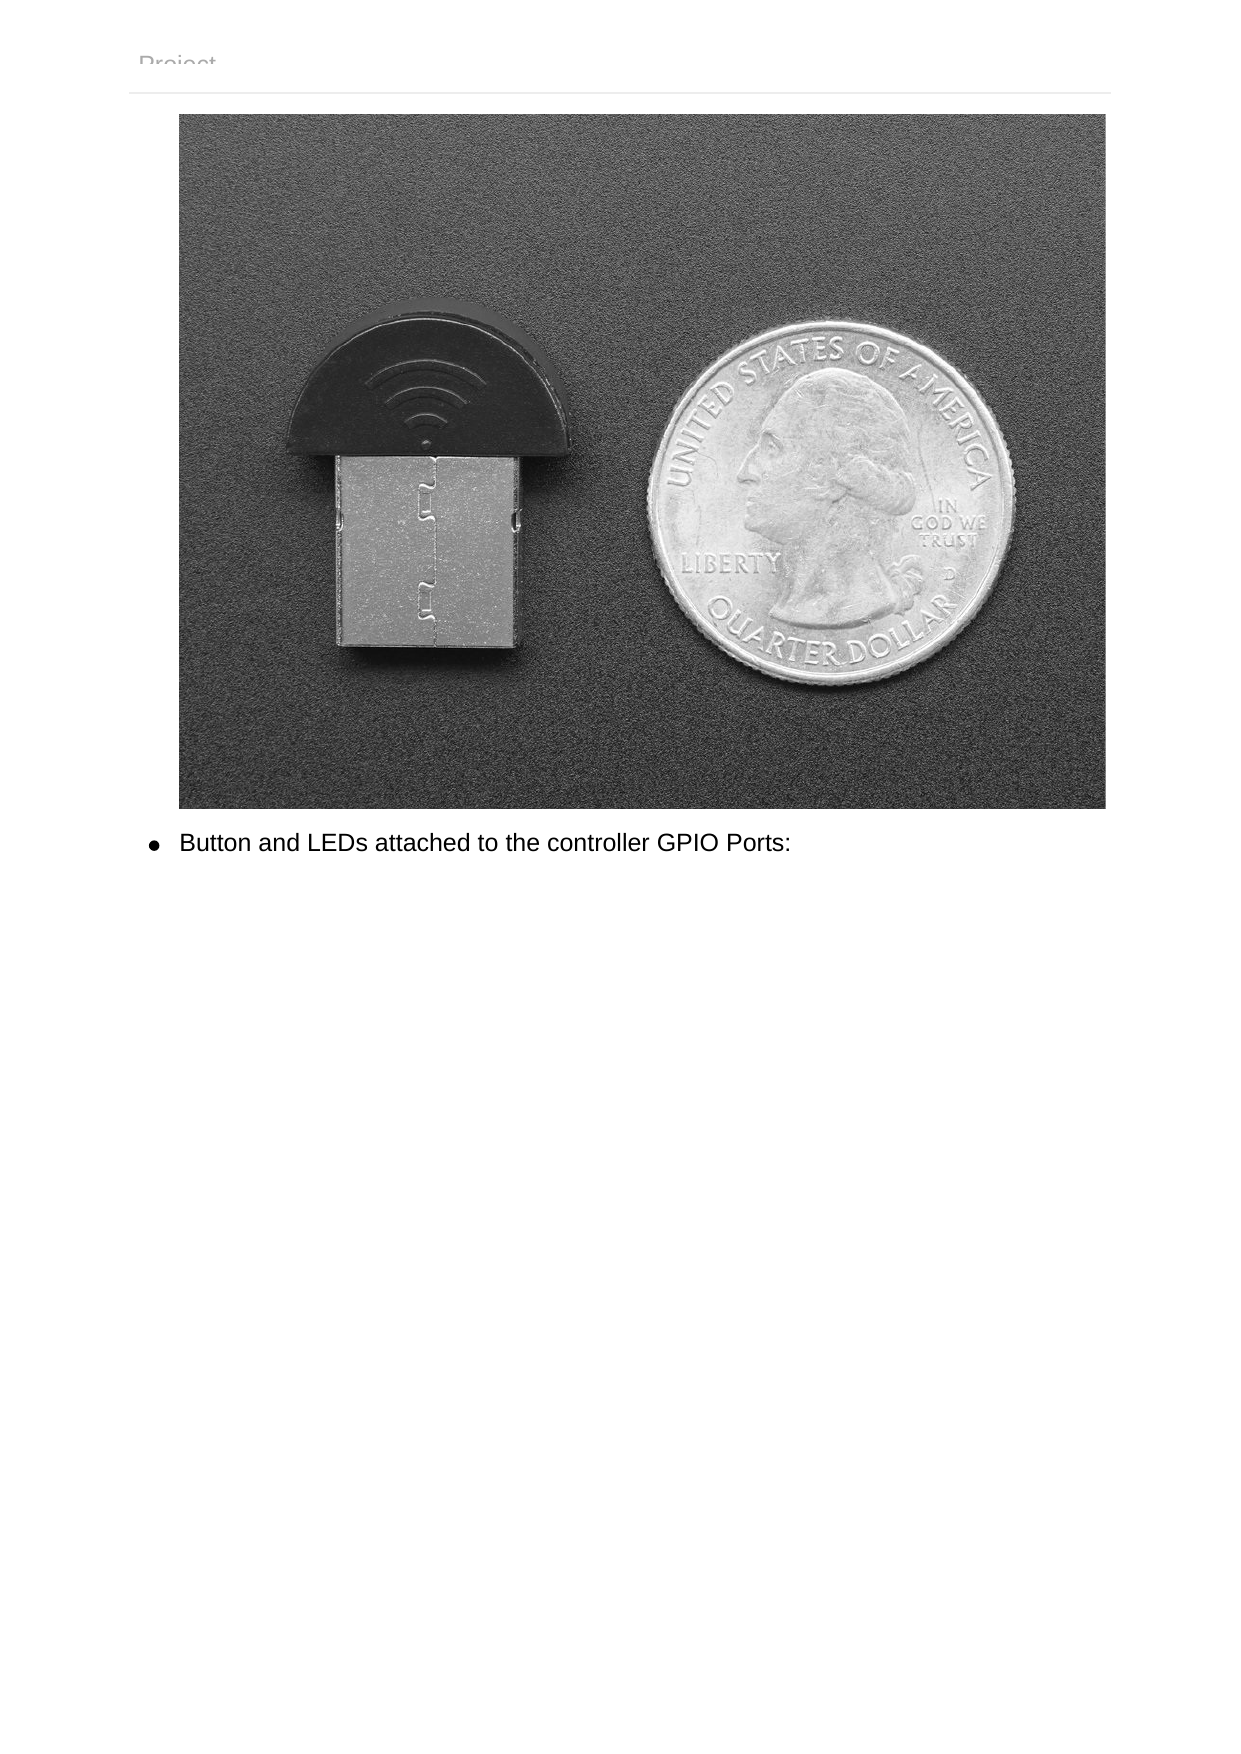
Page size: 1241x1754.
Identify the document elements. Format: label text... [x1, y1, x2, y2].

text Button and LEDs attached to the controller GPIO Ports: [179, 828, 1123, 857]
picture [179, 114, 1106, 809]
